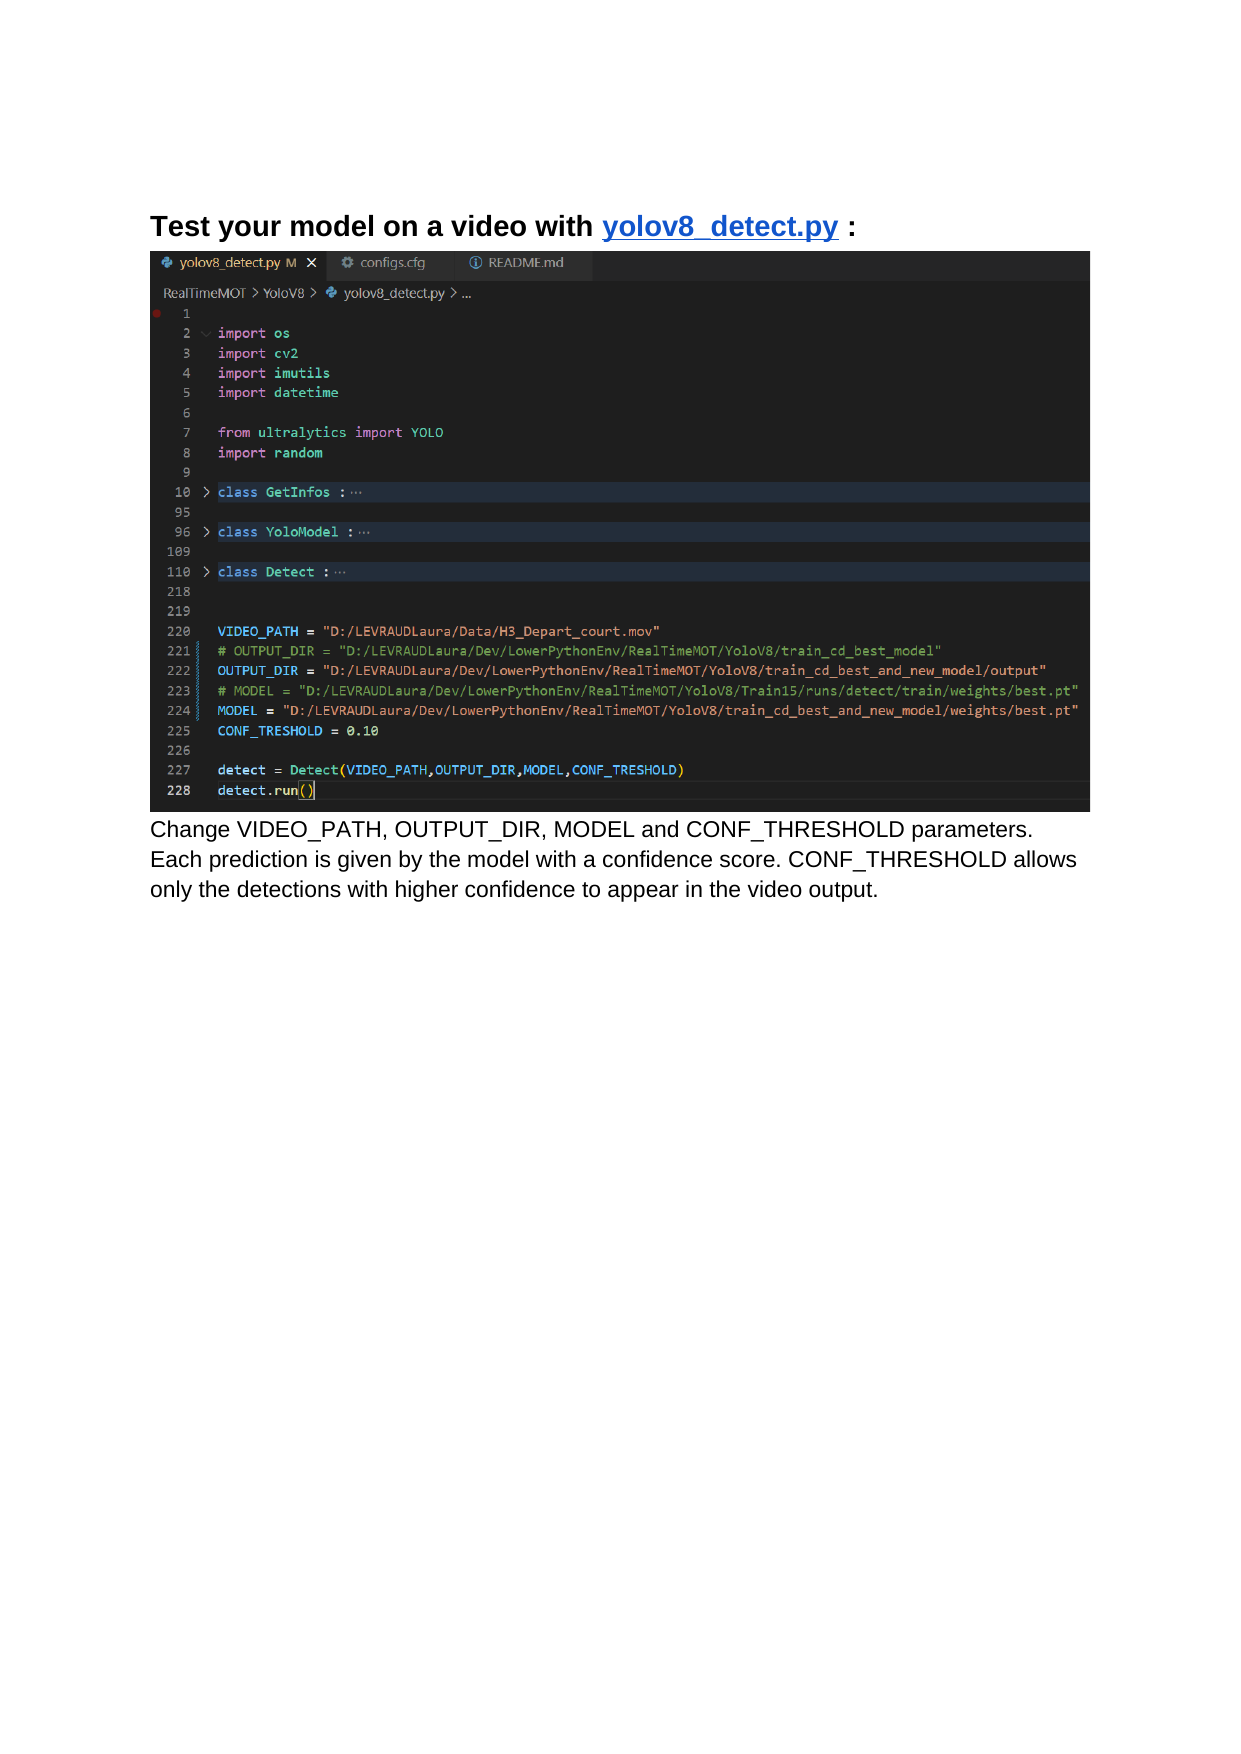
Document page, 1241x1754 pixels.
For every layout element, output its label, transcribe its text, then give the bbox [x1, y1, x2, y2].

text Each prediction is given by the model with a confidence score. CONF_THRESHOLD allows only the detections with higher confidence to appear in the video output. [150, 846, 1090, 902]
text Change VIDEO_PATH, OUTPUT_DIR, MODEL and CONF_THRESHOLD parameters. [150, 816, 1090, 842]
subtitle Test your model on a video with yolov8_detect.py : [150, 209, 1090, 243]
picture [150, 251, 1091, 812]
